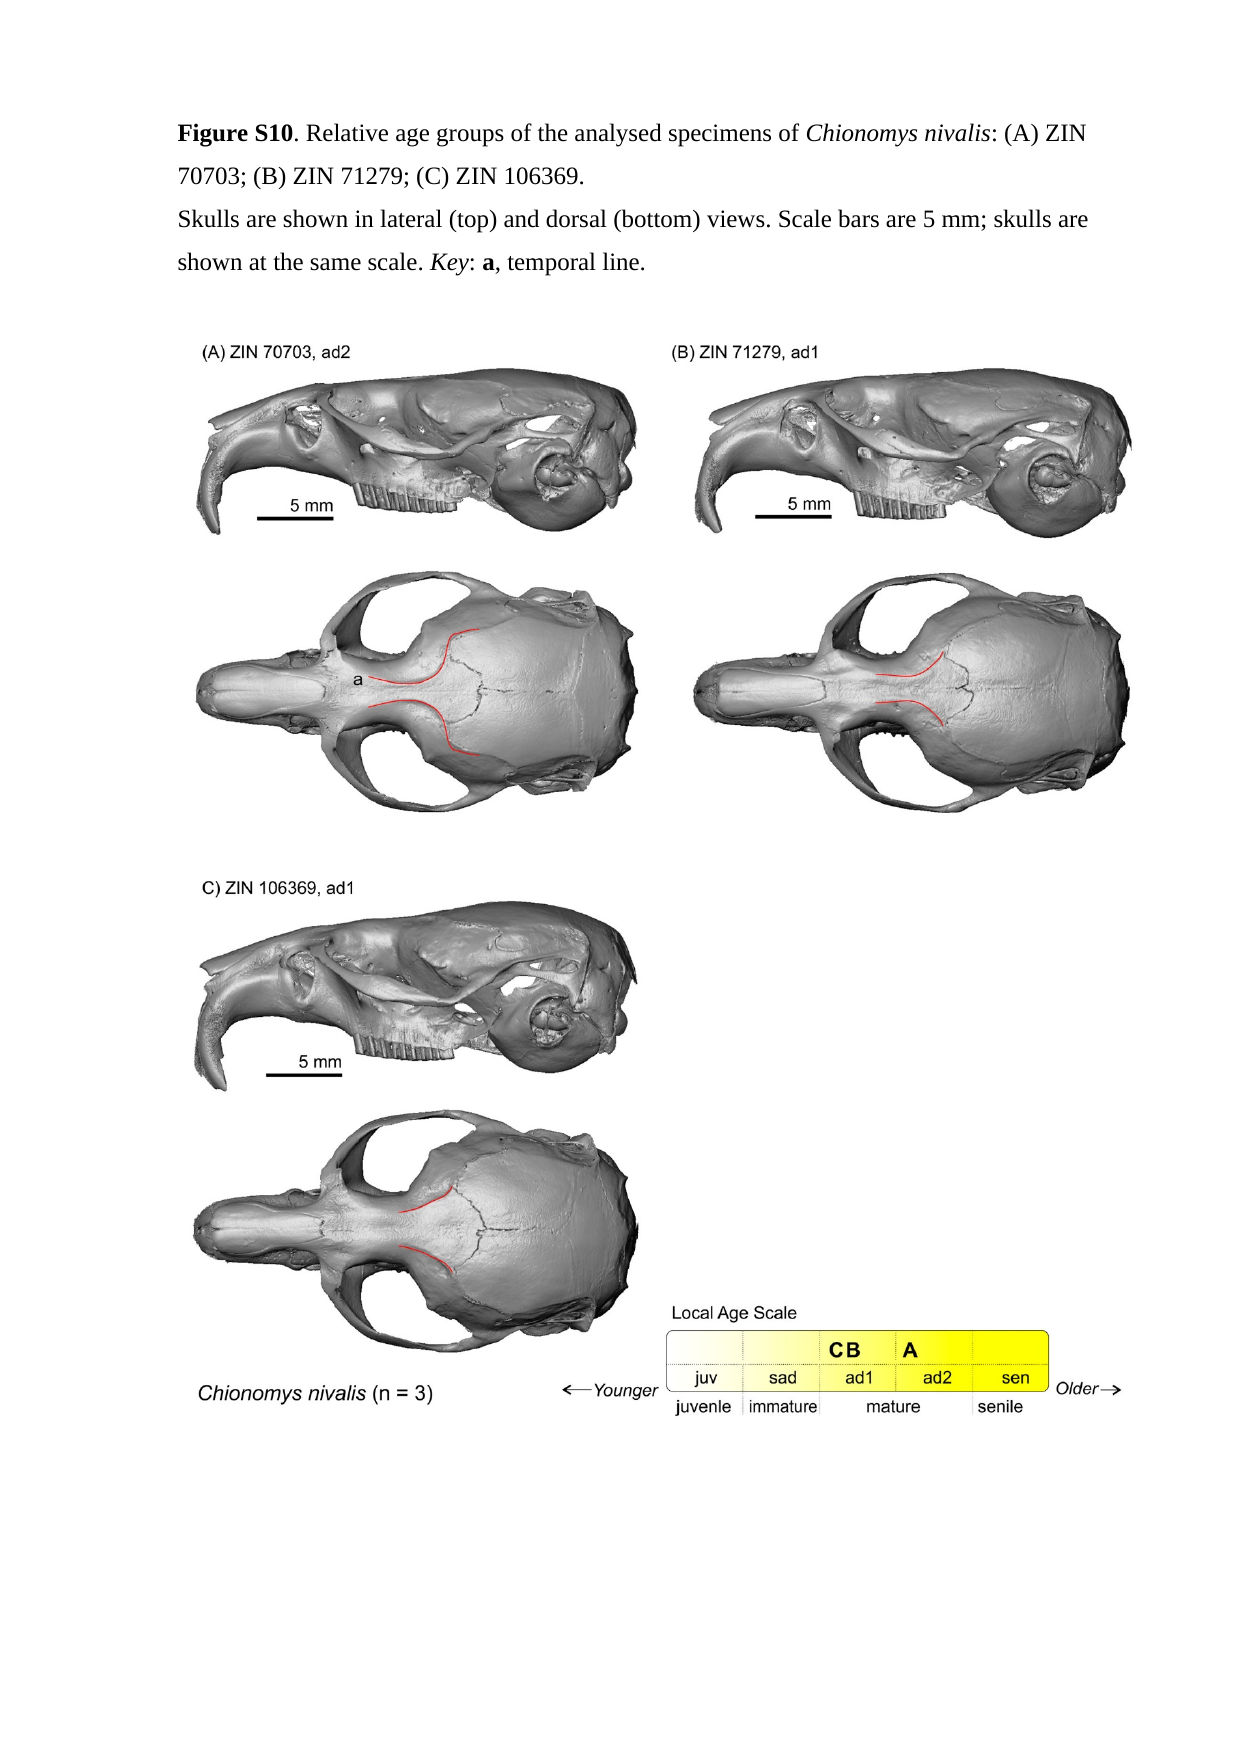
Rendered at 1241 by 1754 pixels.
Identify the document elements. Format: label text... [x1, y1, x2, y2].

text Figure S10. Relative age groups of the analysed specimens of Chionomys nivalis: (A) ZIN 70703; (B) ZIN 71279; (C) ZIN 106369. [177, 118, 1152, 190]
picture [177, 333, 1151, 1422]
text Skulls are shown in lateral (top) and dorsal (bottom) views. Scale bars are 5 mm; skulls are shown at the same scale. Key: a, temporal line. [177, 204, 1152, 276]
